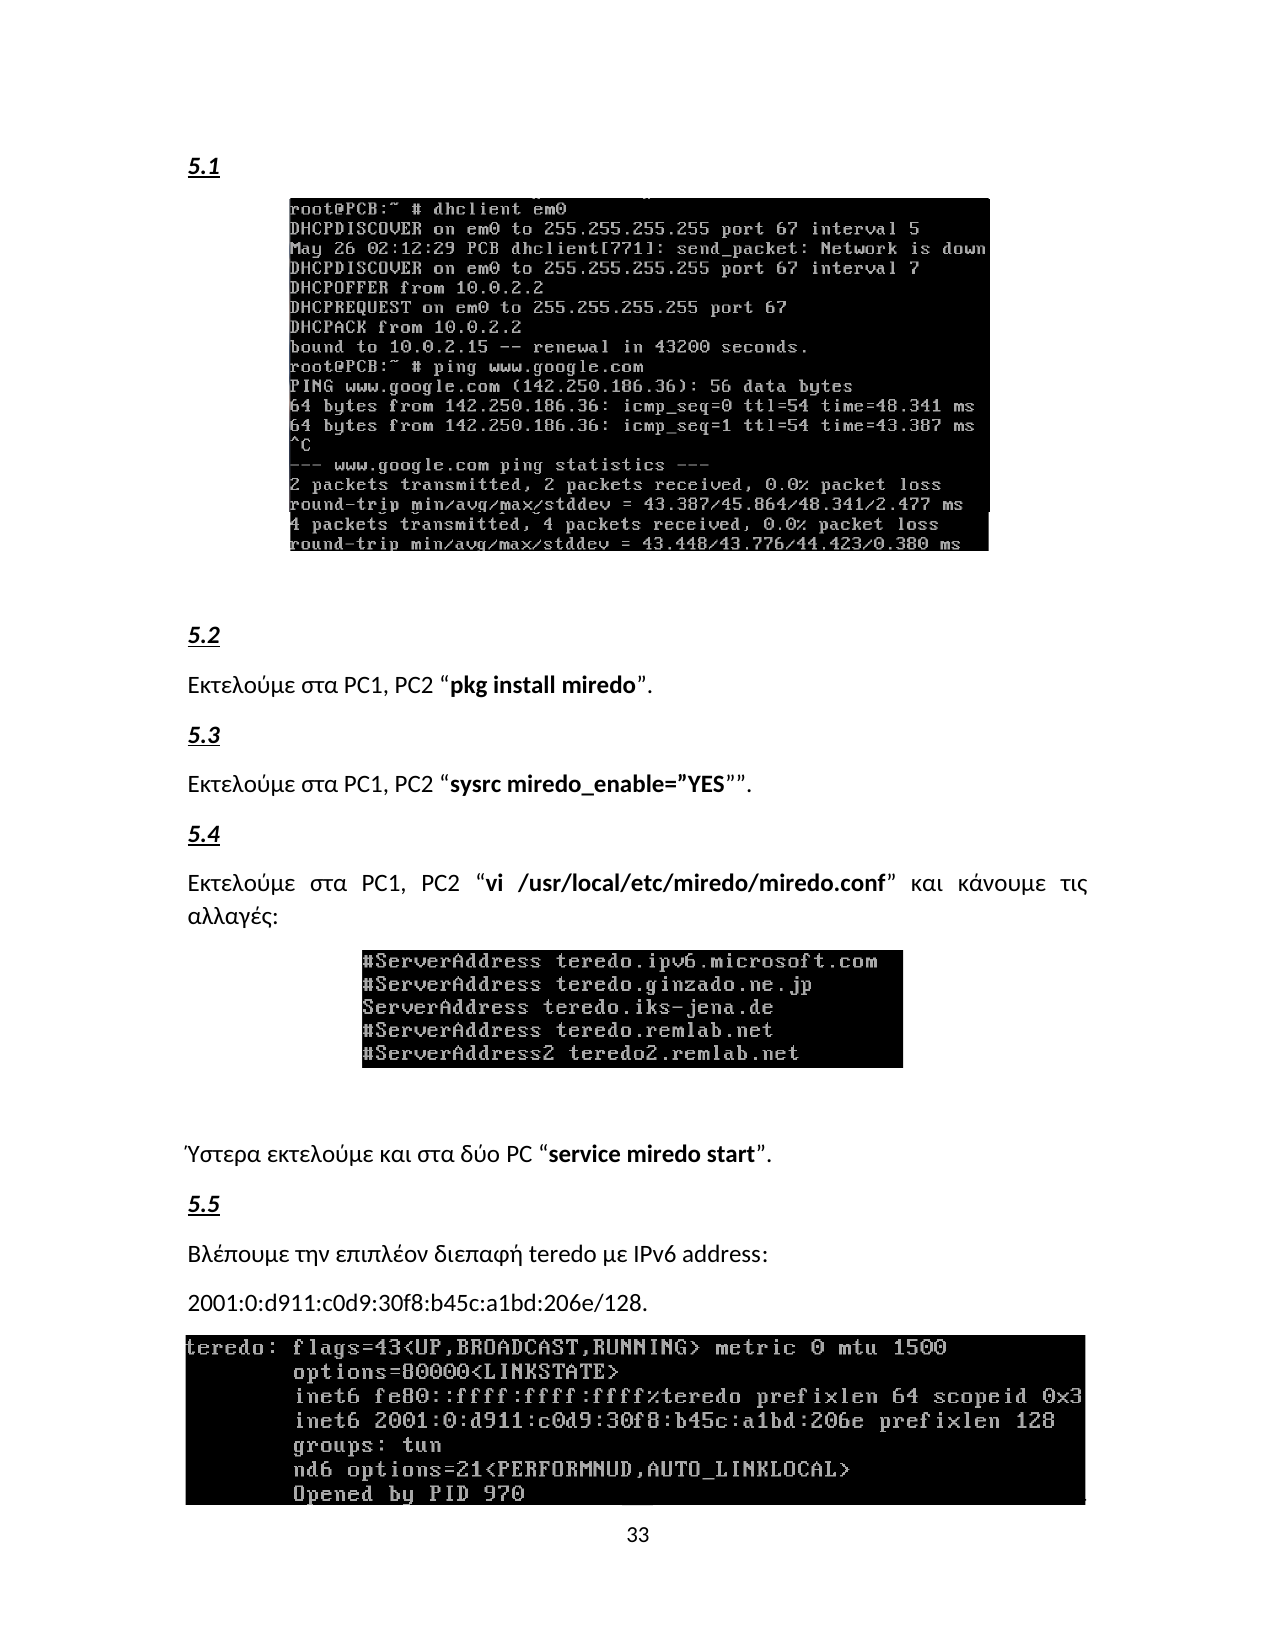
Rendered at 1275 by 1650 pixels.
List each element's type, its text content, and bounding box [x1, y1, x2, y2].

text Εκτελούμε στα PC1, PC2 “vi /usr/local/etc/miredo/miredo.conf” και κάνουμε τις αλλαγές: [187, 868, 1087, 931]
text Βλέπουμε την επιπλέον διεπαφή teredo με IPv6 address: [187, 1238, 1087, 1268]
picture [362, 950, 904, 1068]
text 2001:0:d911:c0d9:30f8:b45c:a1bd:206e/128. [187, 1287, 1087, 1318]
picture [289, 198, 990, 551]
text 5.3 [187, 719, 1087, 749]
text Εκτελούμε στα PC1, PC2 “pkg install miredo”. [187, 669, 1087, 700]
text 5.5 [187, 1188, 1087, 1219]
text 5.1 [187, 150, 1087, 181]
text 5.4 [187, 818, 1087, 848]
text 5.2 [187, 620, 1087, 650]
picture [185, 1335, 1086, 1505]
text Εκτελούμε στα PC1, PC2 “sysrc miredo_enable=”YES””. [187, 768, 1087, 799]
text Ύστερα εκτελούμε και στα δύο PC “service miredo start”. [187, 1139, 1087, 1169]
